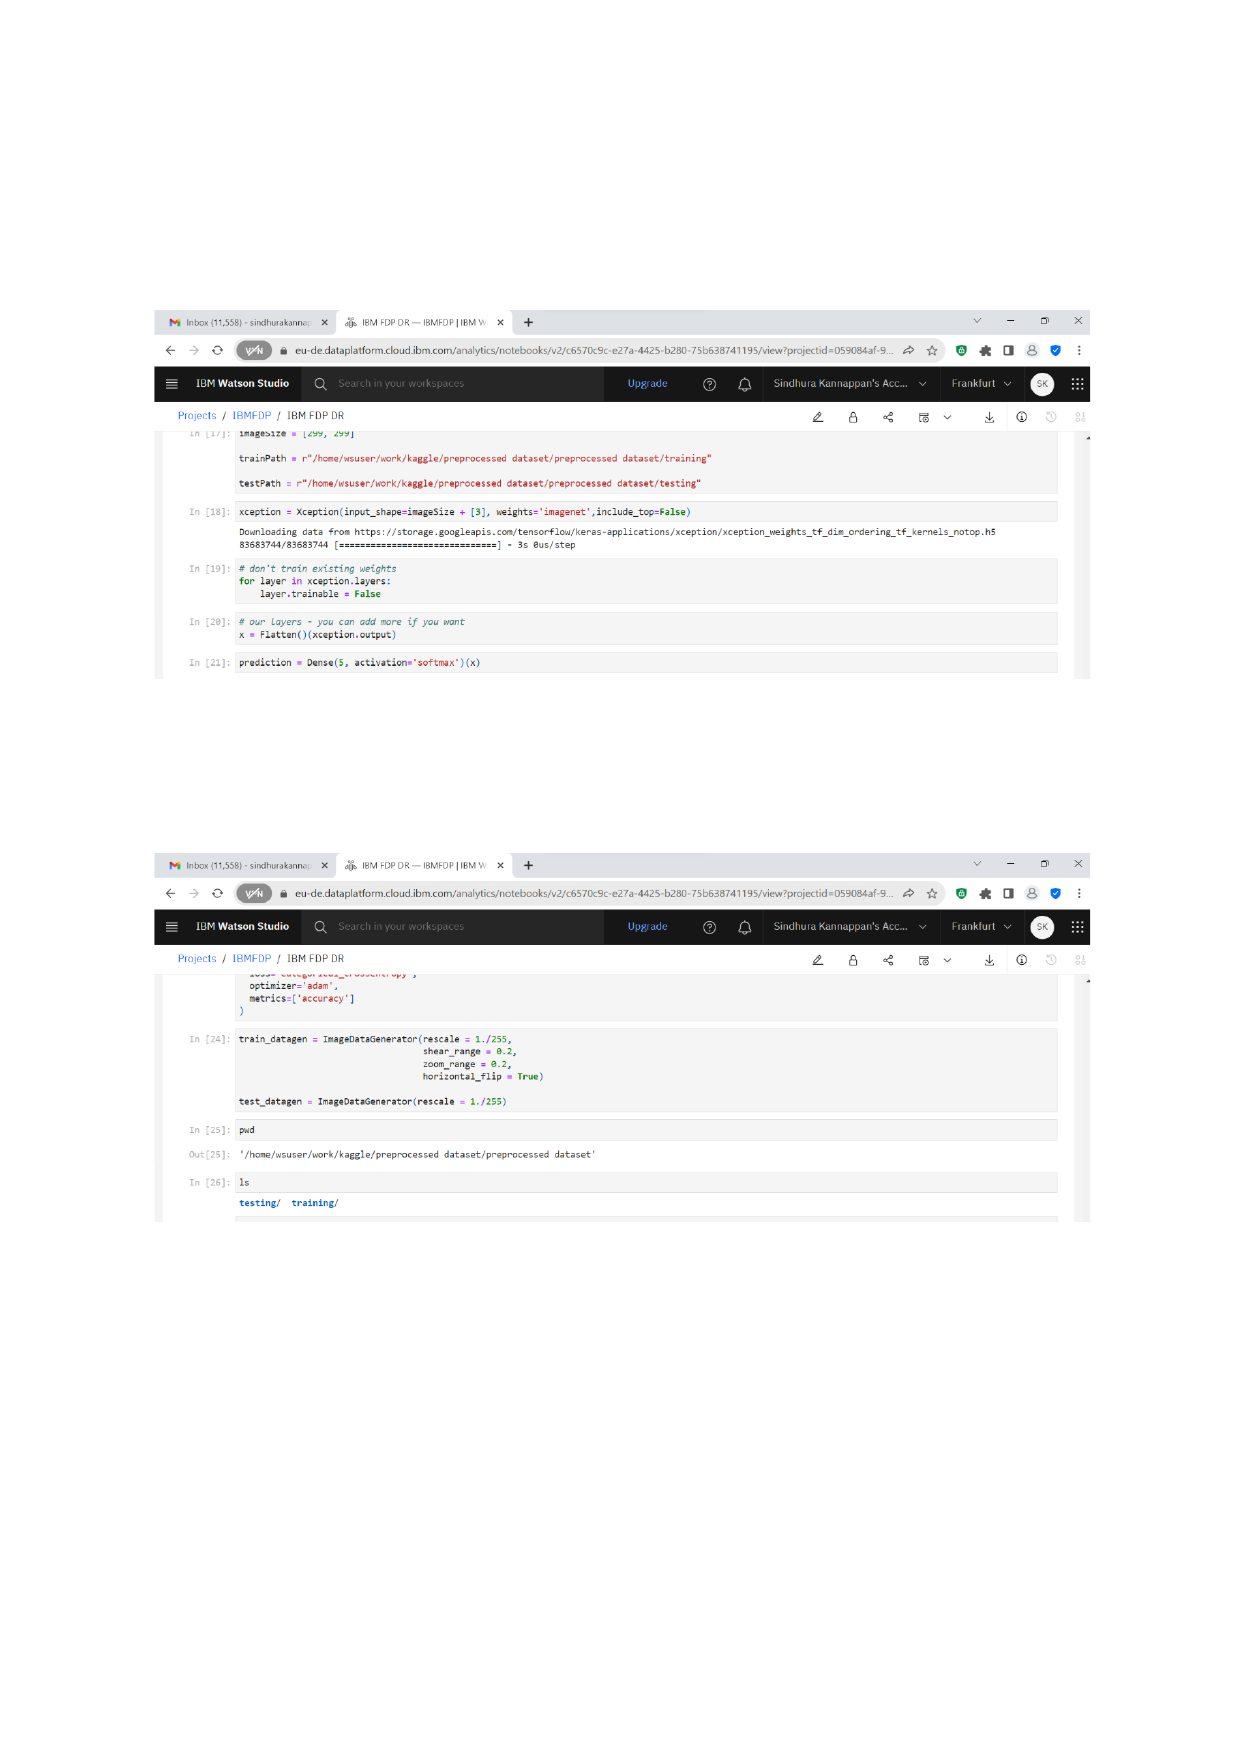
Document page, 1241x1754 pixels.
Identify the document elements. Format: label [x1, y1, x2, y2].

picture [150, 692, 1091, 1222]
picture [150, 150, 1091, 679]
